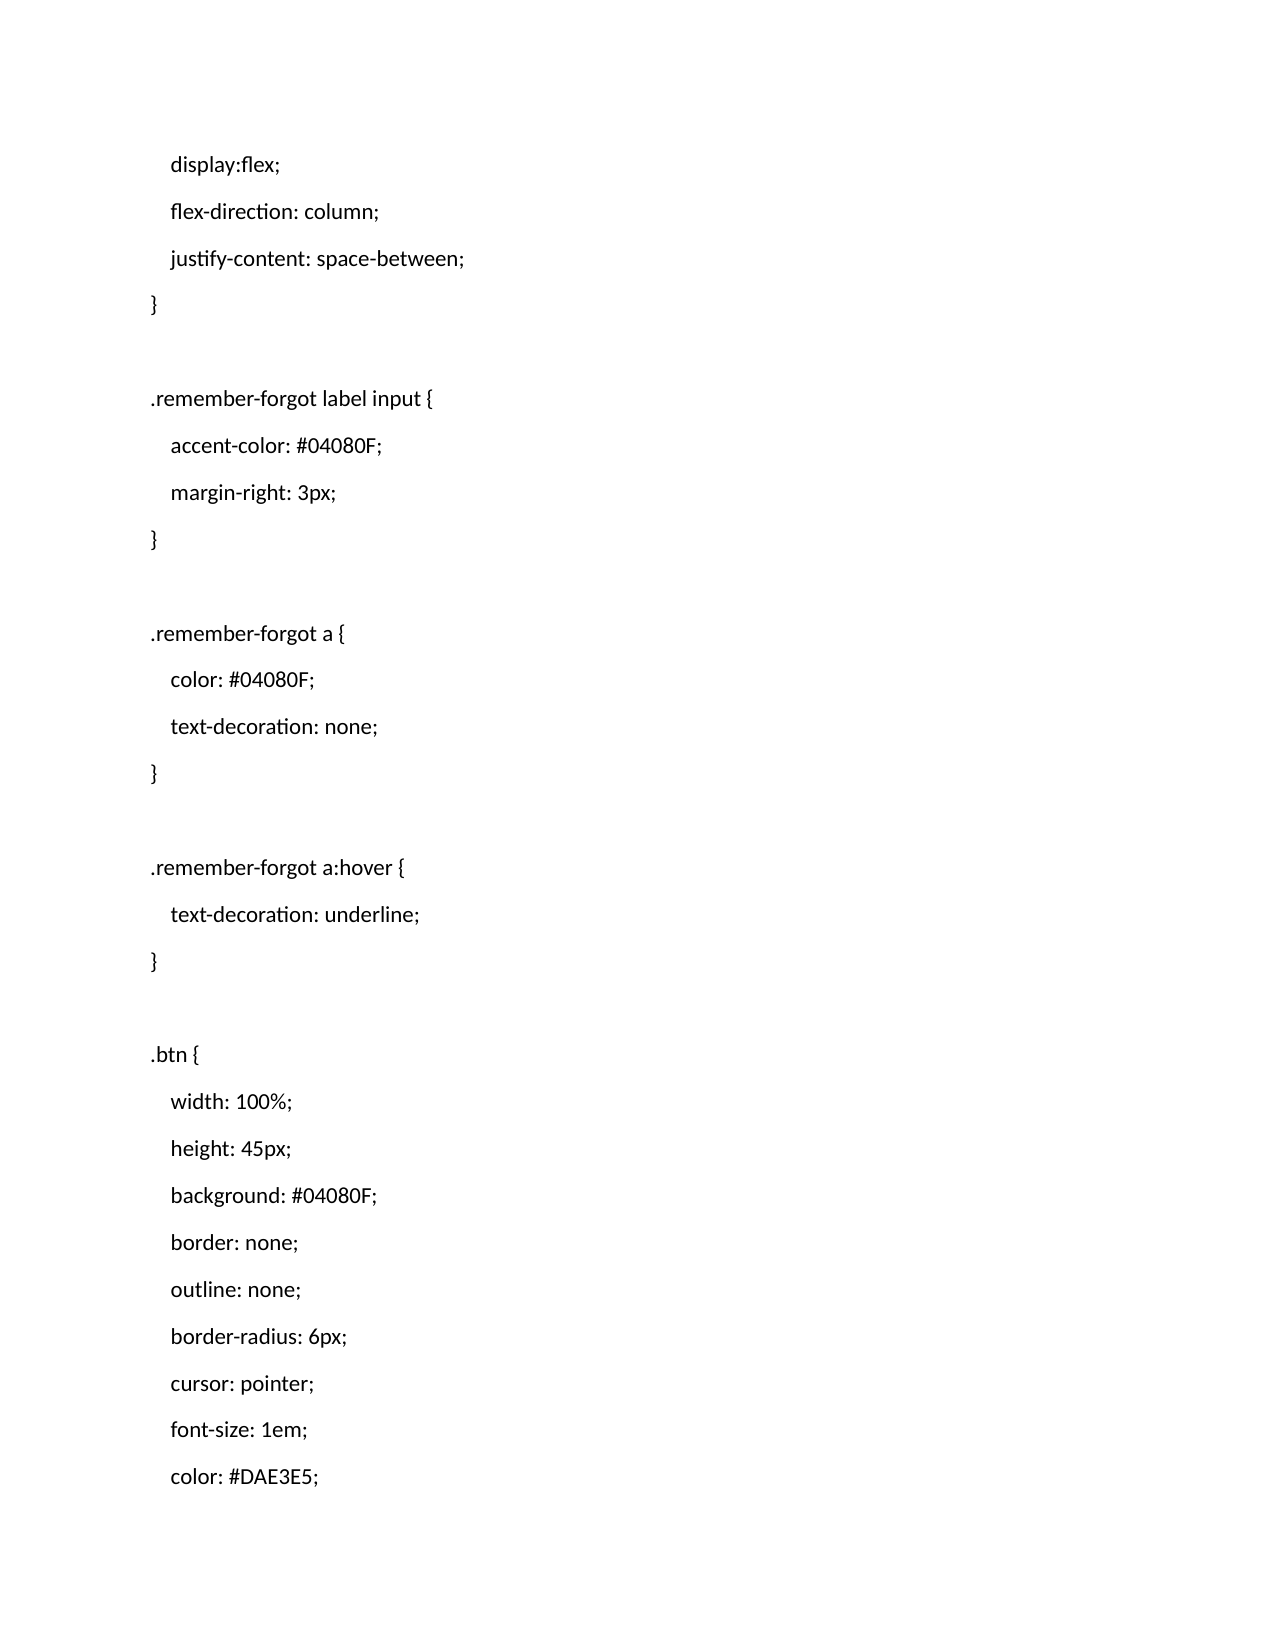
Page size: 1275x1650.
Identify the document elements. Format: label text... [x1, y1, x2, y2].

text .btn { [150, 1041, 1125, 1069]
text font-size: 1em; [150, 1416, 1125, 1444]
text } [150, 947, 1125, 975]
text } [150, 291, 1125, 319]
text justify-content: space-between; [150, 244, 1125, 272]
text accent-color: #04080F; [150, 431, 1125, 459]
text } [150, 759, 1125, 787]
text cursor: pointer; [150, 1369, 1125, 1397]
text height: 45px; [150, 1134, 1125, 1162]
text .remember-forgot a { [150, 619, 1125, 647]
text color: #04080F; [150, 666, 1125, 694]
text background: #04080F; [150, 1181, 1125, 1209]
text text-decoration: none; [150, 712, 1125, 741]
text text-decoration: underline; [150, 900, 1125, 928]
text margin-right: 3px; [150, 478, 1125, 506]
text color: #DAE3E5; [150, 1462, 1125, 1491]
text width: 100%; [150, 1087, 1125, 1116]
text display:flex; [150, 150, 1125, 178]
text .remember-forgot a:hover { [150, 853, 1125, 881]
text .remember-forgot label input { [150, 384, 1125, 412]
text outline: none; [150, 1275, 1125, 1303]
text border: none; [150, 1228, 1125, 1256]
text } [150, 525, 1125, 553]
text border-radius: 6px; [150, 1322, 1125, 1350]
text flex-direction: column; [150, 197, 1125, 225]
